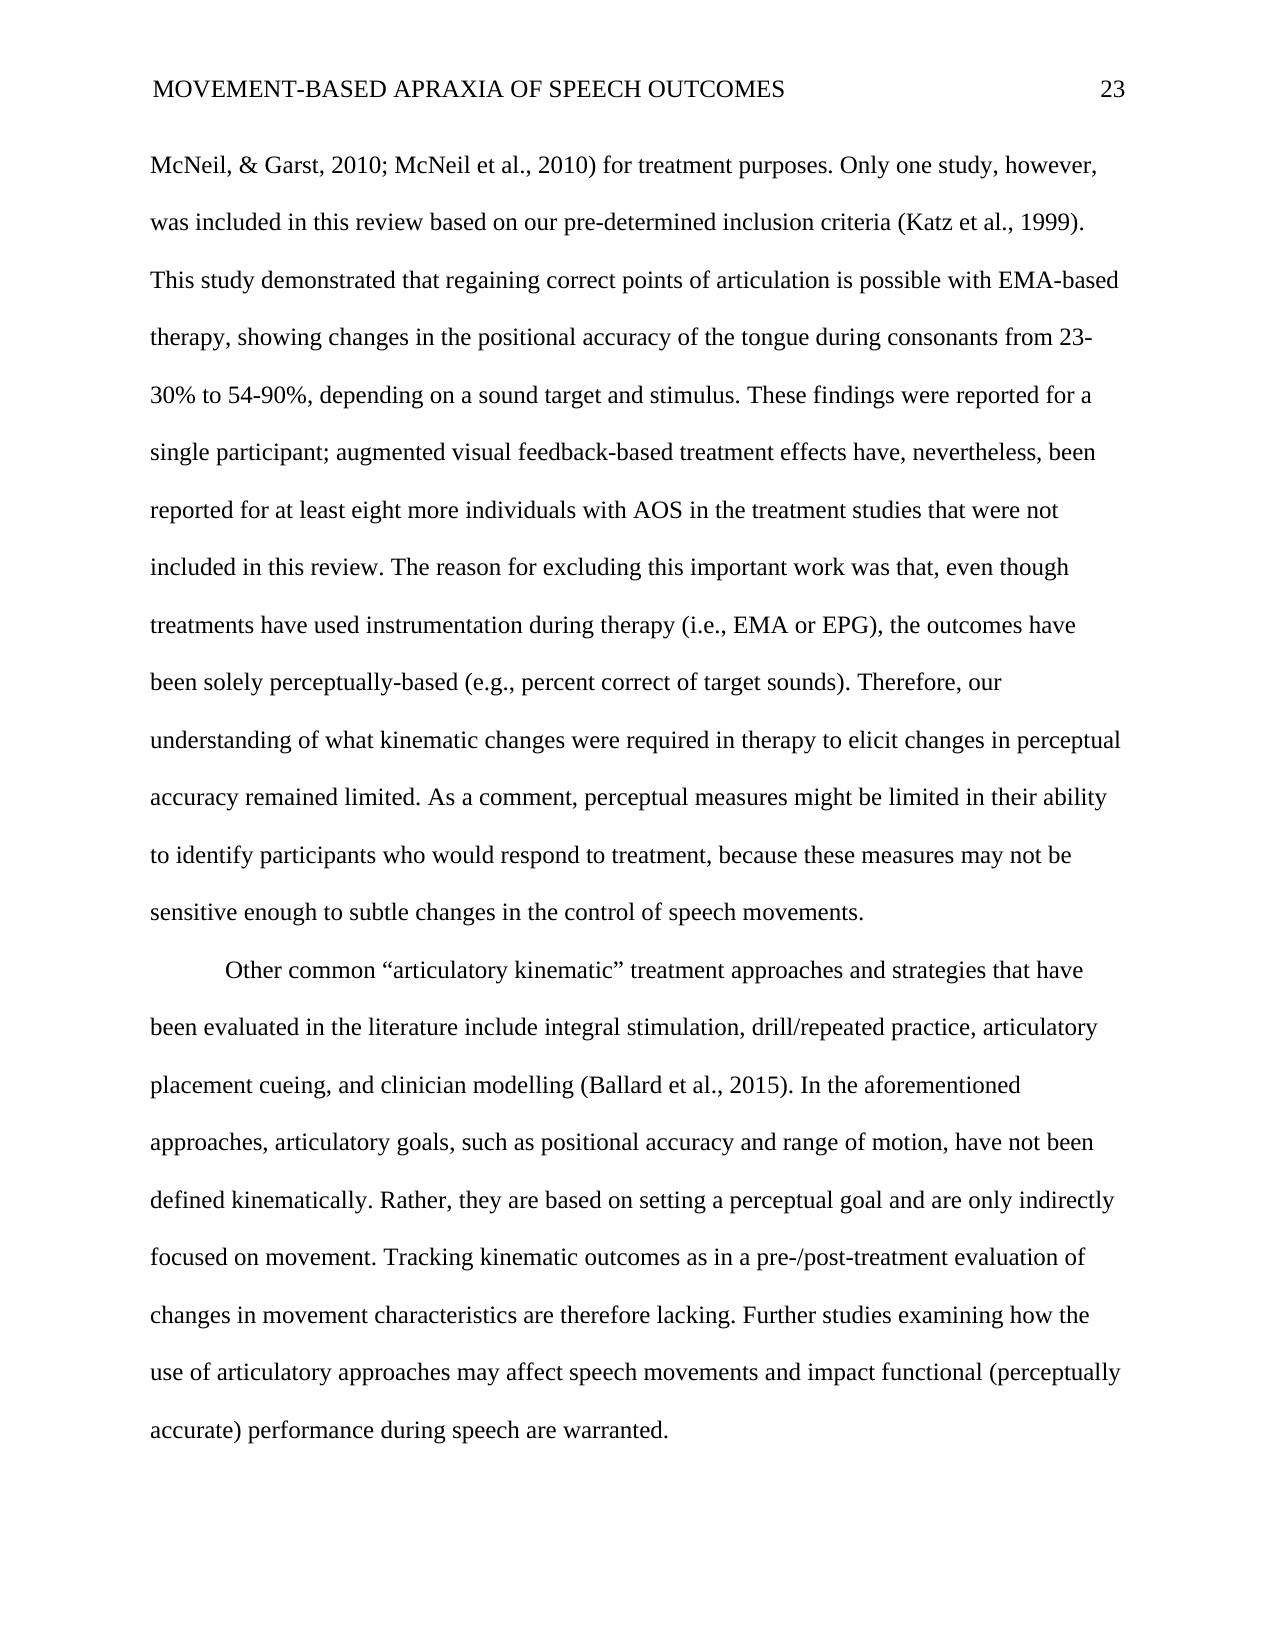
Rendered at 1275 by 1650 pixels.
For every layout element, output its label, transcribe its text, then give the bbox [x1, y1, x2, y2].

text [150, 150, 1125, 926]
text Other common “articulatory kinematic” treatment approaches and strategies that have been evaluated in the literature include integral stimulation, drill/repeated practice, articulatory placement cueing, and clinician modelling (Ballard et al., 2015). In the aforementioned approaches, articulatory goals, such as positional accuracy and range of motion, have not been defined kinematically. Rather, they are based on setting a perceptual goal and are only indirectly focused on movement. Tracking kinematic outcomes as in a pre-/post-treatment evaluation of changes in movement characteristics are therefore lacking. Further studies examining how the use of articulatory approaches may affect speech movements and impact functional (perceptually accurate) performance during speech are warranted. [150, 955, 1125, 1444]
